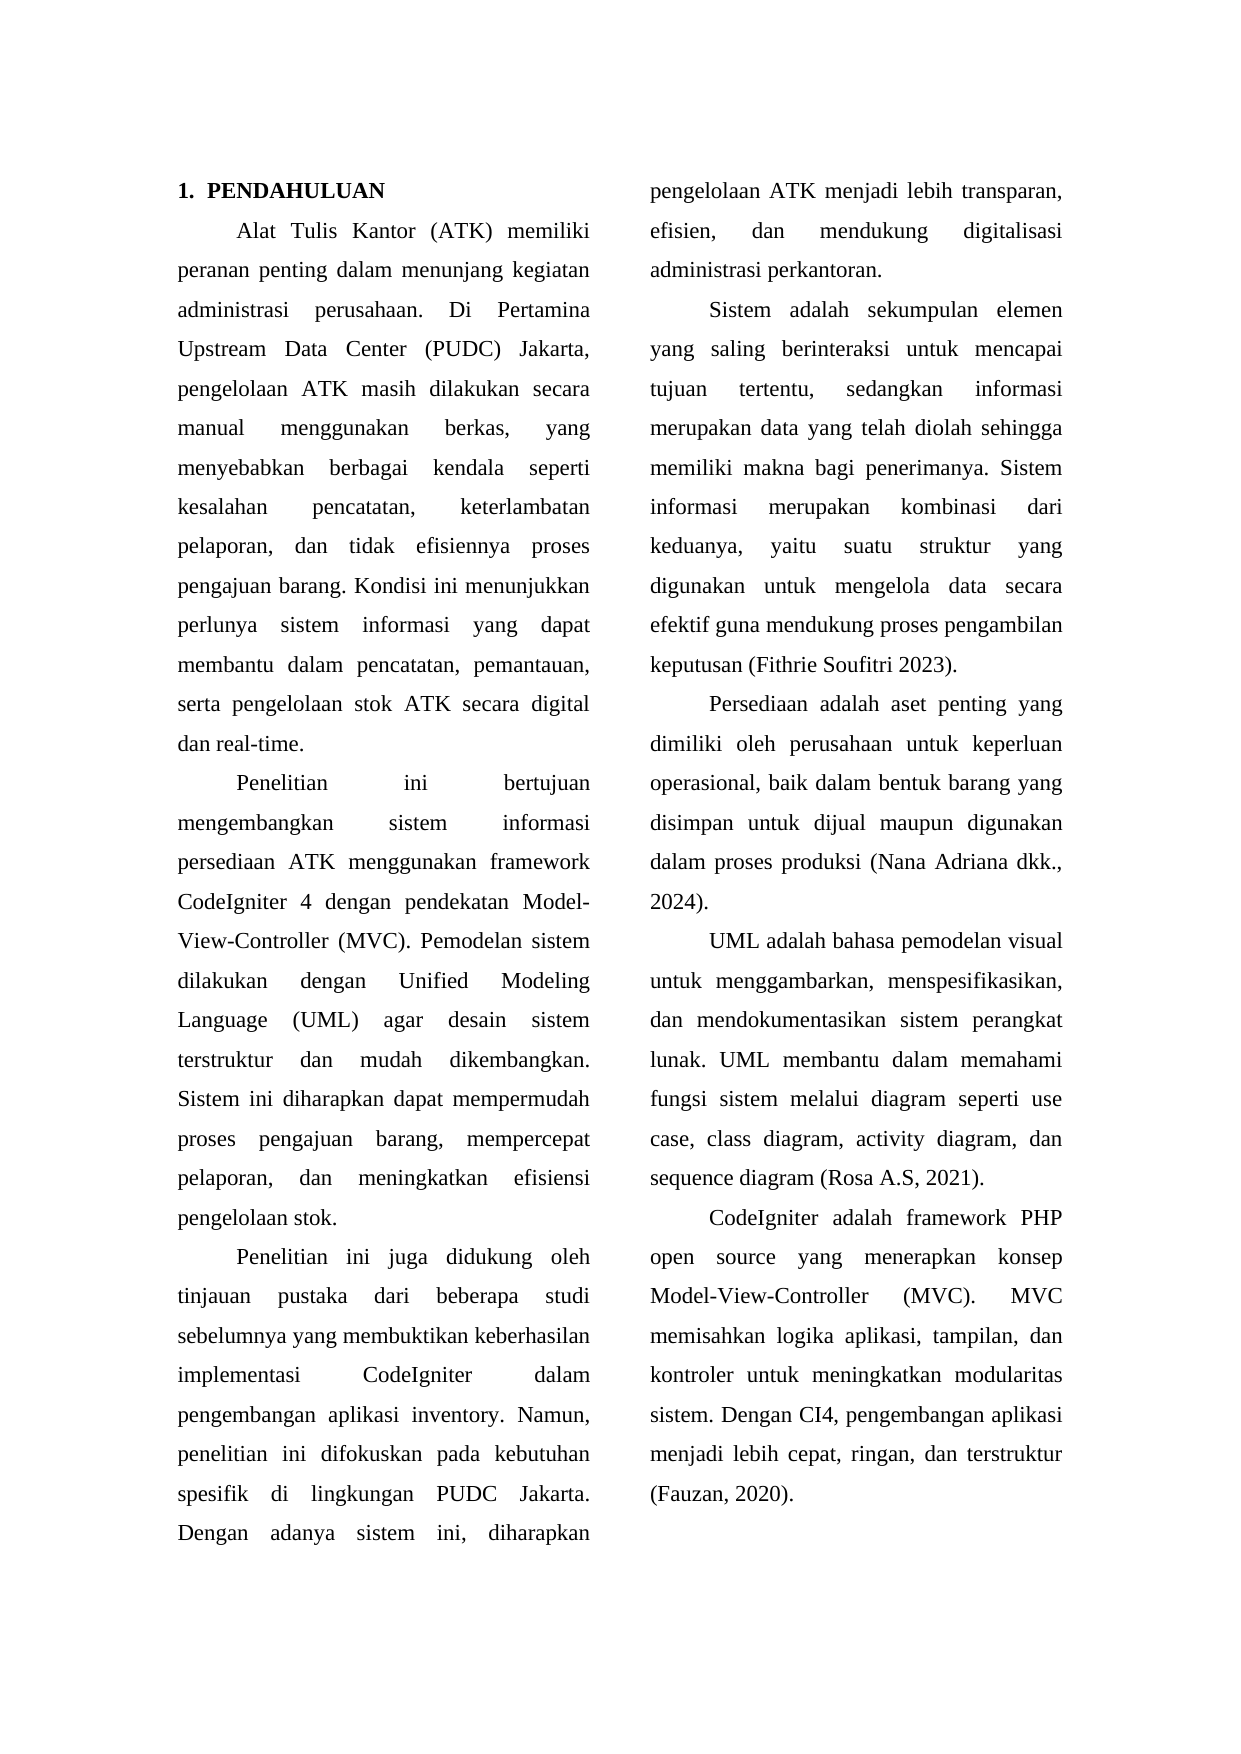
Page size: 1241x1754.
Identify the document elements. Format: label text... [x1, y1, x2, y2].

list Persediaan adalah aset penting yang dimiliki oleh perusahaan untuk keperluan operasional, baik dalam bentuk barang yang disimpan untuk dijual maupun digunakan dalam proses produksi (Nana Adriana dkk., 2024). [650, 690, 1063, 914]
list Penelitian ini juga didukung oleh tinjauan pustaka dari beberapa studi sebelumnya yang membuktikan keberhasilan implementasi CodeIgniter dalam pengembangan aplikasi inventory. Namun, penelitian ini difokuskan pada kebutuhan spesifik di lingkungan PUDC Jakarta. Dengan adanya sistem ini, diharapkan pengelolaan ATK menjadi lebih transparan, efisien, dan mendukung digitalisasi administrasi perkantoran. [650, 177, 1063, 282]
list PENDAHULUAN [177, 177, 605, 203]
list Penelitian ini bertujuan mengembangkan sistem informasi persediaan ATK menggunakan framework CodeIgniter 4 dengan pendekatan Model-View-Controller (MVC). Pemodelan sistem dilakukan dengan Unified Modeling Language (UML) agar desain sistem terstruktur dan mudah dikembangkan. Sistem ini diharapkan dapat mempermudah proses pengajuan barang, mempercepat pelaporan, dan meningkatkan efisiensi pengelolaan stok. [177, 769, 590, 1230]
list Penelitian ini juga didukung oleh tinjauan pustaka dari beberapa studi sebelumnya yang membuktikan keberhasilan implementasi CodeIgniter dalam pengembangan aplikasi inventory. Namun, penelitian ini difokuskan pada kebutuhan spesifik di lingkungan PUDC Jakarta. Dengan adanya sistem ini, diharapkan pengelolaan ATK menjadi lebih transparan, efisien, dan mendukung digitalisasi administrasi perkantoran. [177, 1243, 590, 1546]
list Sistem adalah sekumpulan elemen yang saling berinteraksi untuk mencapai tujuan tertentu, sedangkan informasi merupakan data yang telah diolah sehingga memiliki makna bagi penerimanya. Sistem informasi merupakan kombinasi dari keduanya, yaitu suatu struktur yang digunakan untuk mengelola data secara efektif guna mendukung proses pengambilan keputusan (Fithrie Soufitri 2023). [650, 296, 1063, 677]
list UML adalah bahasa pemodelan visual untuk menggambarkan, menspesifikasikan, dan mendokumentasikan sistem perangkat lunak. UML membantu dalam memahami fungsi sistem melalui diagram seperti use case, class diagram, activity diagram, dan sequence diagram (Rosa A.S, 2021). [650, 927, 1063, 1191]
list Alat Tulis Kantor (ATK) memiliki peranan penting dalam menunjang kegiatan administrasi perusahaan. Di Pertamina Upstream Data Center (PUDC) Jakarta, pengelolaan ATK masih dilakukan secara manual menggunakan berkas, yang menyebabkan berbagai kendala seperti kesalahan pencatatan, keterlambatan pelaporan, dan tidak efisiennya proses pengajuan barang. Kondisi ini menunjukkan perlunya sistem informasi yang dapat membantu dalam pencatatan, pemantauan, serta pengelolaan stok ATK secara digital dan real-time. [177, 217, 590, 756]
list CodeIgniter adalah framework PHP open source yang menerapkan konsep Model-View-Controller (MVC). MVC memisahkan logika aplikasi, tampilan, dan kontroler untuk meningkatkan modularitas sistem. Dengan CI4, pengembangan aplikasi menjadi lebih cepat, ringan, dan terstruktur (Fauzan, 2020). [650, 1204, 1063, 1506]
